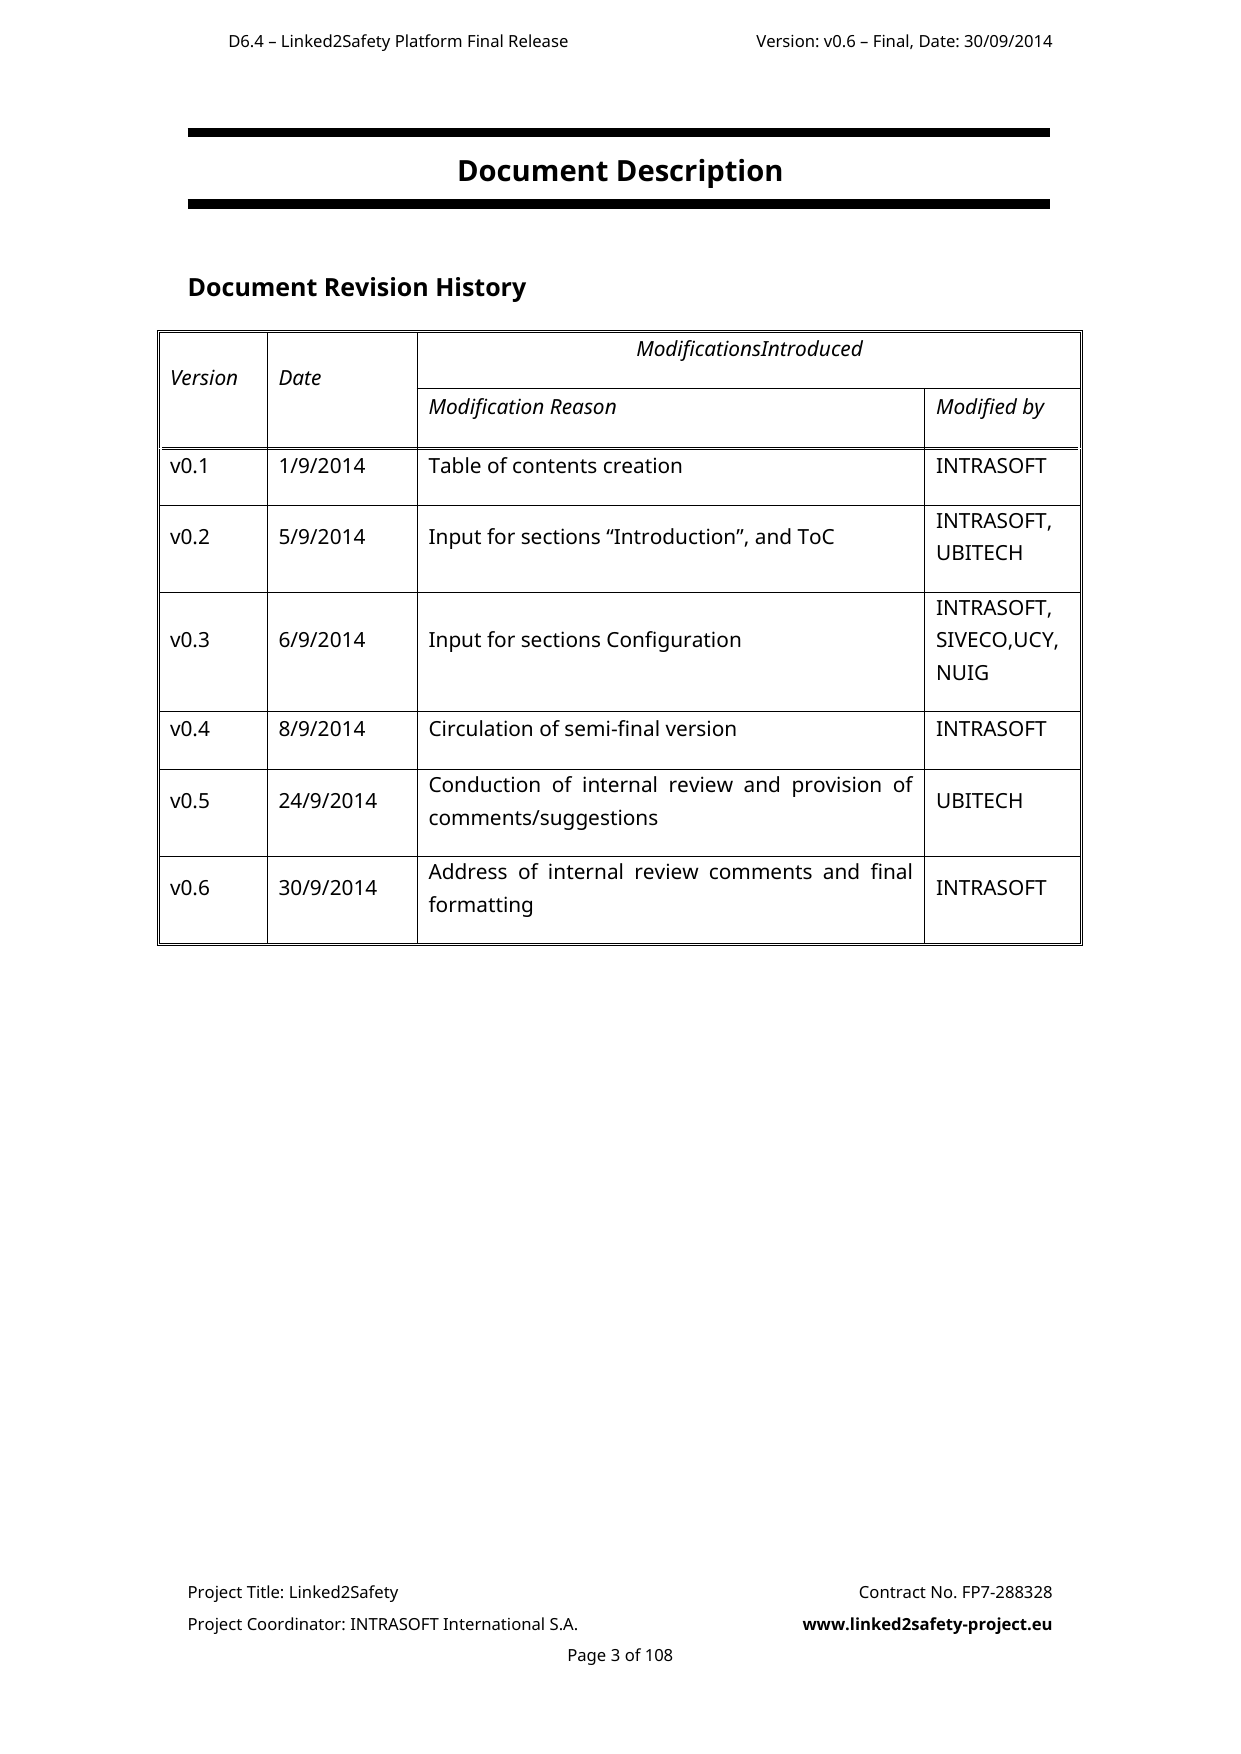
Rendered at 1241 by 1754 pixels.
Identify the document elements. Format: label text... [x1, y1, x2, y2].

table_cell Input for sections “Introduction”, and ToC [418, 506, 924, 592]
table_cell INTRASOFT [925, 857, 1080, 943]
table_cell 5/9/2014 [268, 506, 417, 592]
table_cell 6/9/2014 [268, 593, 417, 711]
table_header Date [268, 333, 417, 447]
table_cell Circulation of semi-final version [418, 712, 924, 769]
table_cell INTRASOFT [925, 712, 1080, 769]
table_cell v0.3 [160, 593, 267, 711]
table_cell 1/9/2014 [268, 450, 417, 505]
table_cell v0.5 [160, 770, 267, 856]
table_cell v0.2 [160, 506, 267, 592]
table_cell 24/9/2014 [268, 770, 417, 856]
text Document Revision History [187, 270, 1053, 304]
table_cell 30/9/2014 [268, 857, 417, 943]
table_header ModificationsIntroduced [418, 333, 1080, 388]
table_cell Input for sections Configuration [418, 593, 924, 711]
table_cell Conduction of internal review and provision of comments/suggestions [418, 770, 924, 856]
table_cell UBITECH [925, 770, 1080, 856]
table_cell 8/9/2014 [268, 712, 417, 769]
table_cell Table of contents creation [418, 450, 924, 505]
table_cell Modification Reason [418, 389, 924, 447]
table_cell INTRASOFT, SIVECO,UCY,NUIG [925, 593, 1080, 711]
table_cell v0.6 [160, 857, 267, 943]
table_cell v0.4 [160, 712, 267, 769]
table_cell Address of internal review comments and final formatting [418, 857, 924, 943]
table_cell v0.1 [160, 447, 267, 505]
table_cell Modified by [925, 389, 1080, 447]
table_cell INTRASOFT, UBITECH [925, 506, 1080, 592]
table_cell INTRASOFT [925, 447, 1080, 505]
table_header Version [160, 333, 267, 447]
text Document Description [187, 150, 1053, 190]
